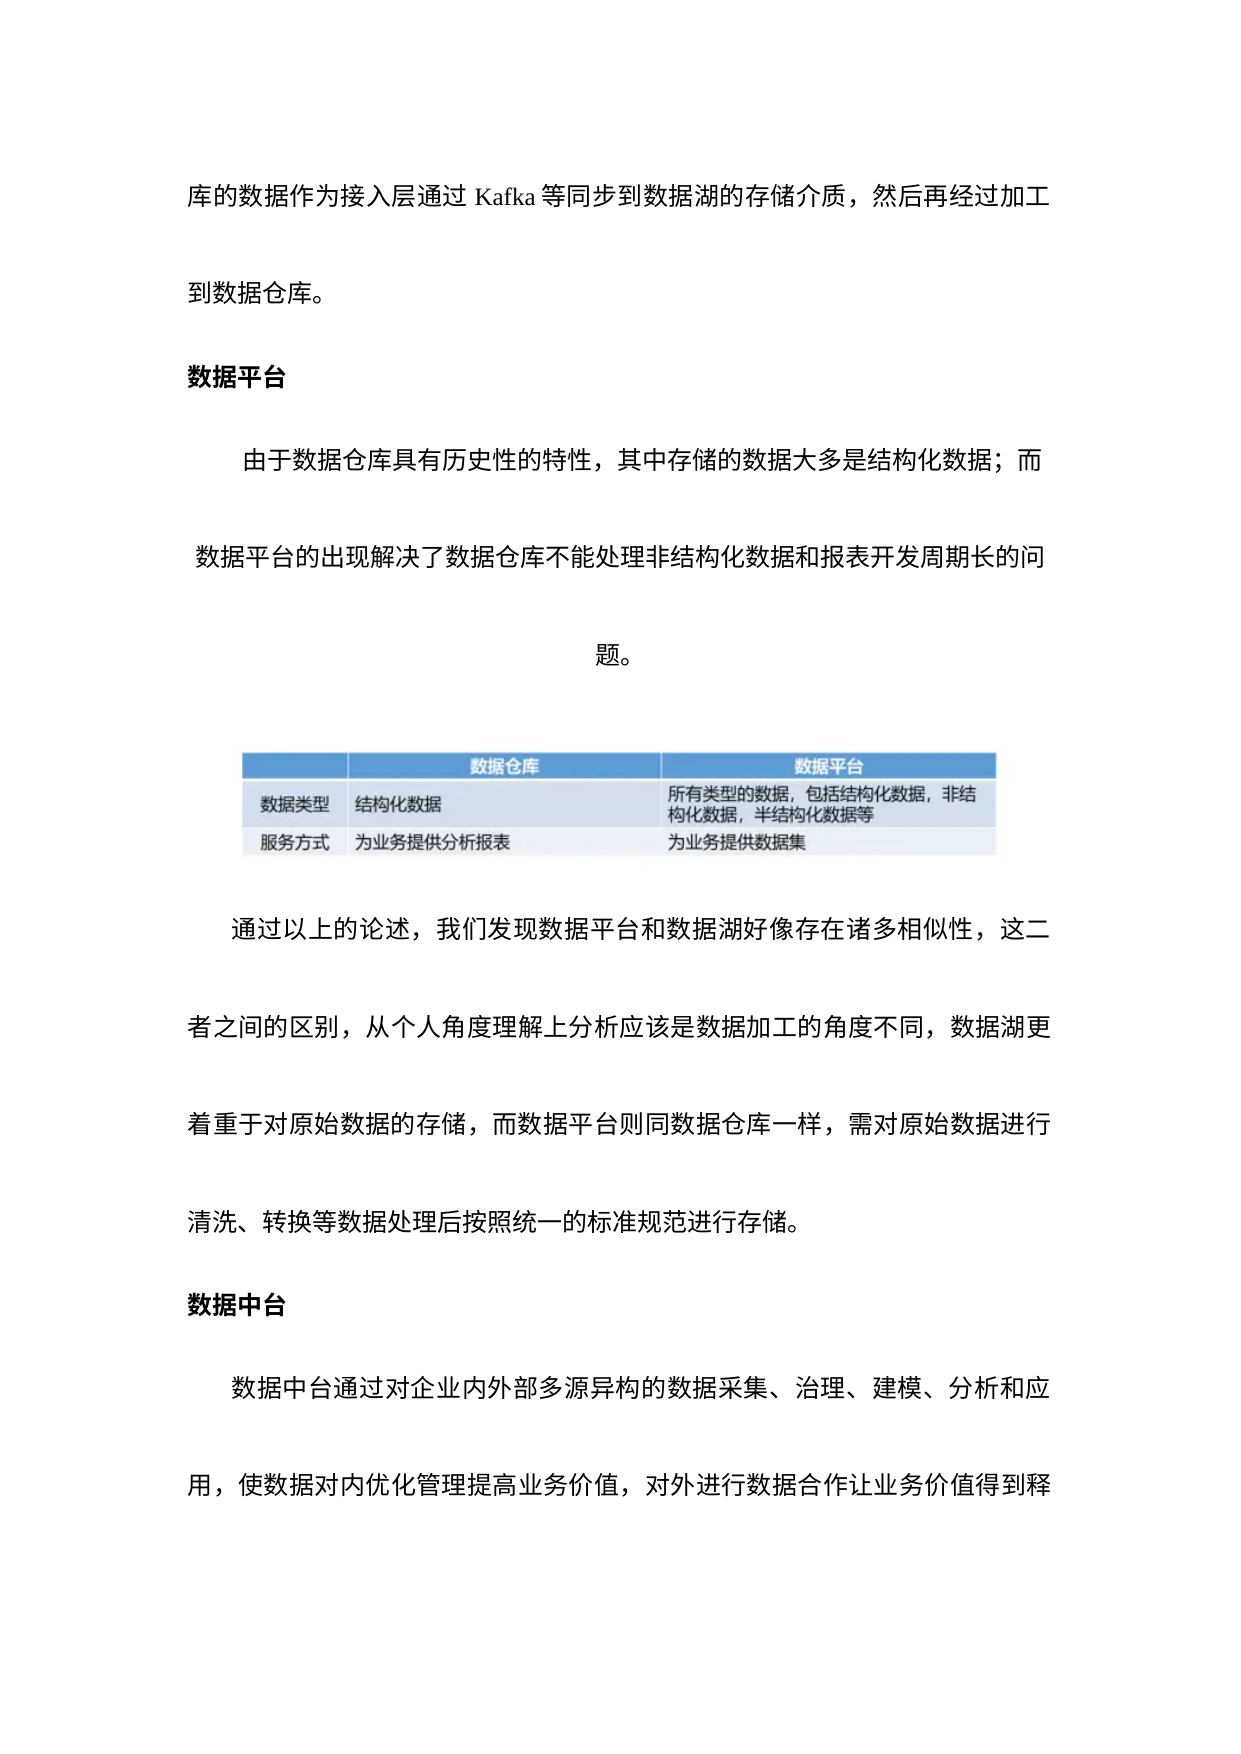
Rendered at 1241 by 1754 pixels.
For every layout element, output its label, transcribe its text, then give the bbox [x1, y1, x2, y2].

text 通过以上的论述，我们发现数据平台和数据湖好像存在诸多相似性，这二者之间的区别，从个人角度理解上分析应该是数据加工的角度不同，数据湖更着重于对原始数据的存储，而数据平台则同数据仓库一样，需对原始数据进行清洗、转换等数据处理后按照统一的标准规范进行存储。 [187, 895, 1053, 1253]
picture [242, 750, 999, 863]
subtitle 数据平台 [187, 343, 1053, 408]
subtitle 数据中台 [187, 1271, 1053, 1336]
text 由于数据仓库具有历史性的特性，其中存储的数据大多是结构化数据；而数据平台的出现解决了数据仓库不能处理非结构化数据和报表开发周期长的问题。 [187, 426, 1053, 881]
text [187, 1354, 1053, 1516]
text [187, 162, 1053, 324]
